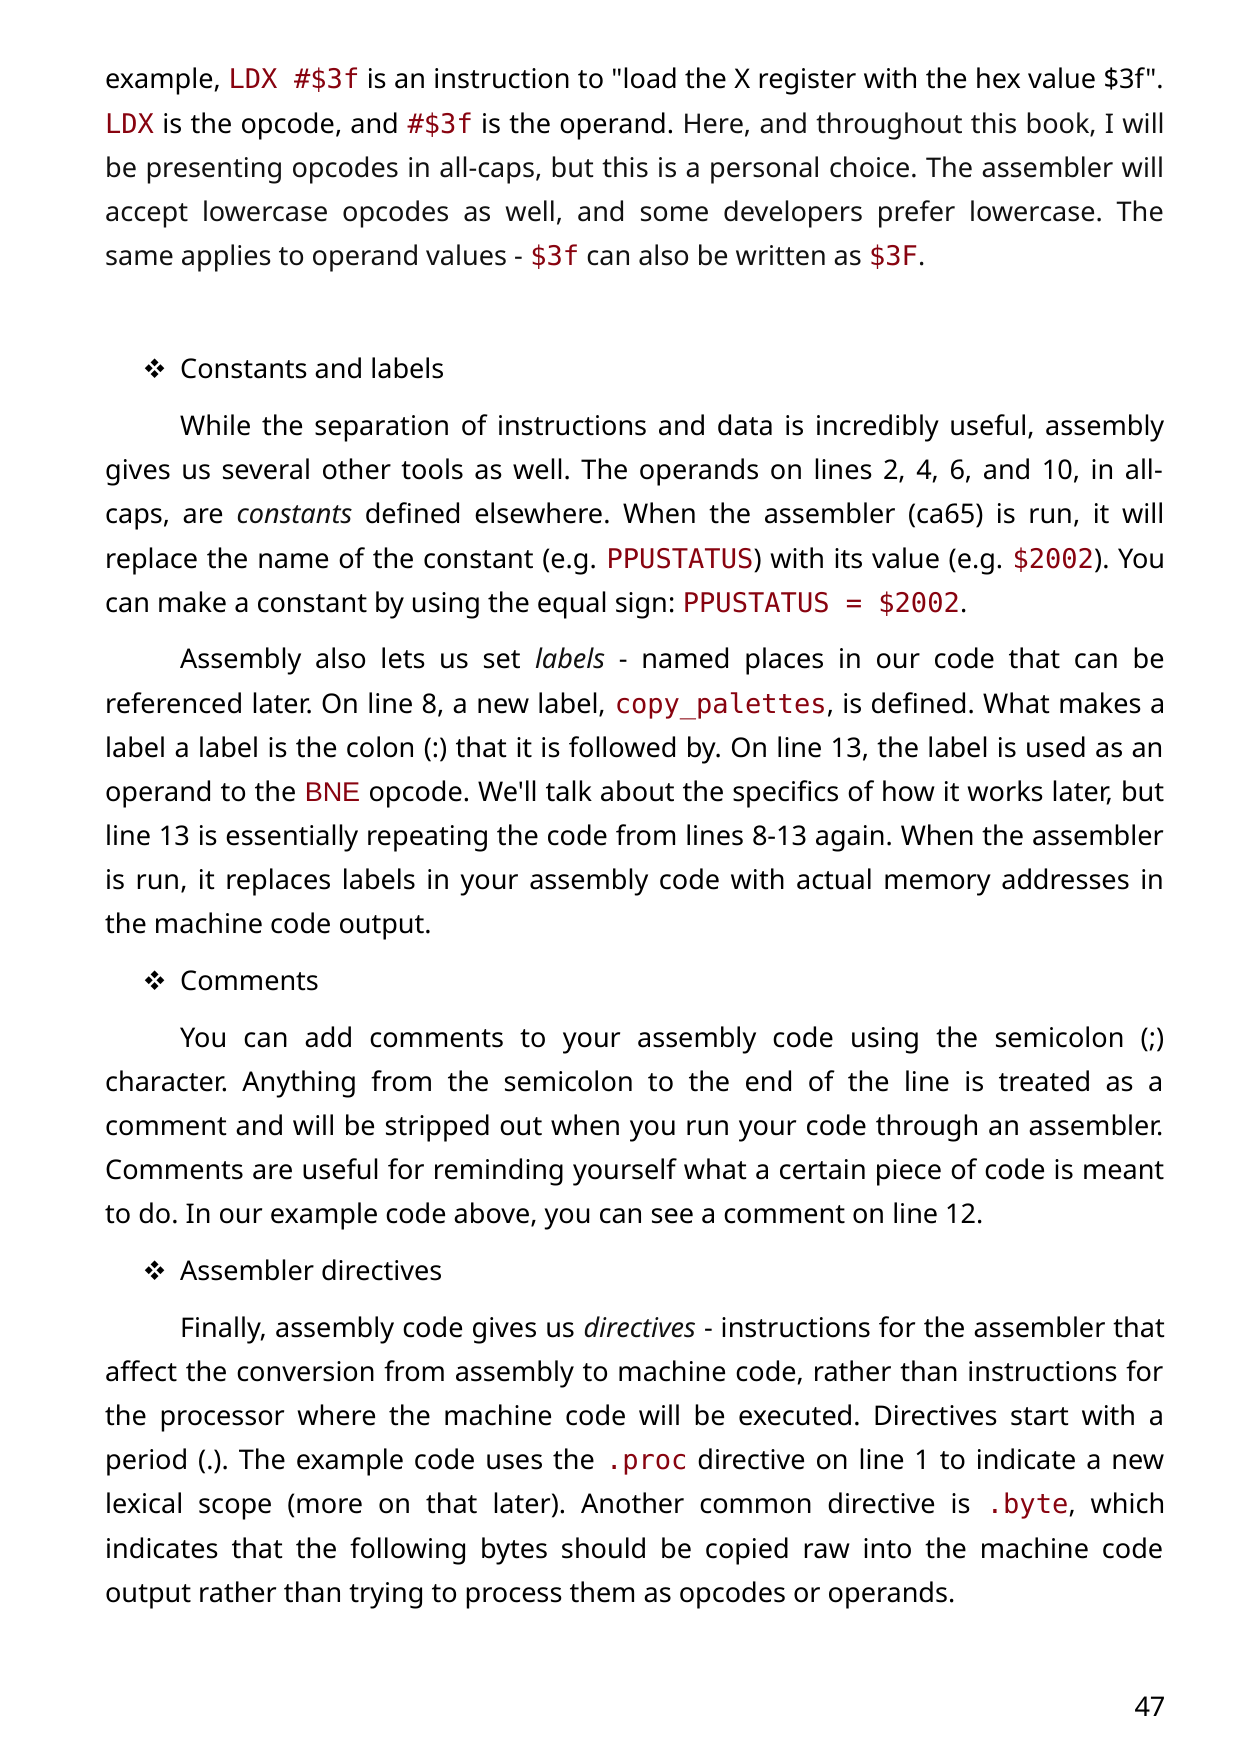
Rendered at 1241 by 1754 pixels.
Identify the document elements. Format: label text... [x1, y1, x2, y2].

text You can add comments to your assembly code using the semicolon (;) character. Anything from the semicolon to the end of the line is treated as a comment and will be stripped out when you run your code through an assembler. Comments are useful for reminding yourself what a certain piece of code is meant to do. In our example code above, you can see a comment on line 12. [105, 1018, 1165, 1232]
text Assembly also lets us set labels - named places in our code that can be referenced later. On line 8, a new label, copy_palettes, is defined. What makes a label a label is the colon (:) that it is followed by. On line 13, the label is used as an operand to the BNE opcode. We'll talk about the specifics of how it works later, but line 13 is essentially repeating the code from lines 8-13 again. When the assembler is run, it replaces labels in your assembly code with actual memory addresses in the machine code output. [105, 640, 1165, 942]
list Constants and labels [142, 350, 1165, 387]
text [105, 60, 1165, 273]
text While the separation of instructions and data is incredibly useful, assembly gives us several other tools as well. The operands on lines 2, 4, 6, and 10, in all-caps, are constants defined elsewhere. When the assembler (ca65) is run, it will replace the name of the constant (e.g. PPUSTATUS) with its value (e.g. $2002). You can make a constant by using the equal sign: PPUSTATUS = $2002. [105, 407, 1165, 620]
text Finally, assembly code gives us directives - instructions for the assembler that affect the conversion from assembly to machine code, rather than instructions for the processor where the machine code will be executed. Directives start with a period (.). The example code uses the .proc directive on line 1 to indicate a new lexical scope (more on that later). Another common directive is .byte, which indicates that the following bytes should be copied raw into the machine code output rather than trying to process them as opcodes or operands. [105, 1308, 1165, 1610]
list Assembler directives [142, 1252, 1165, 1288]
list Comments [142, 962, 1165, 998]
